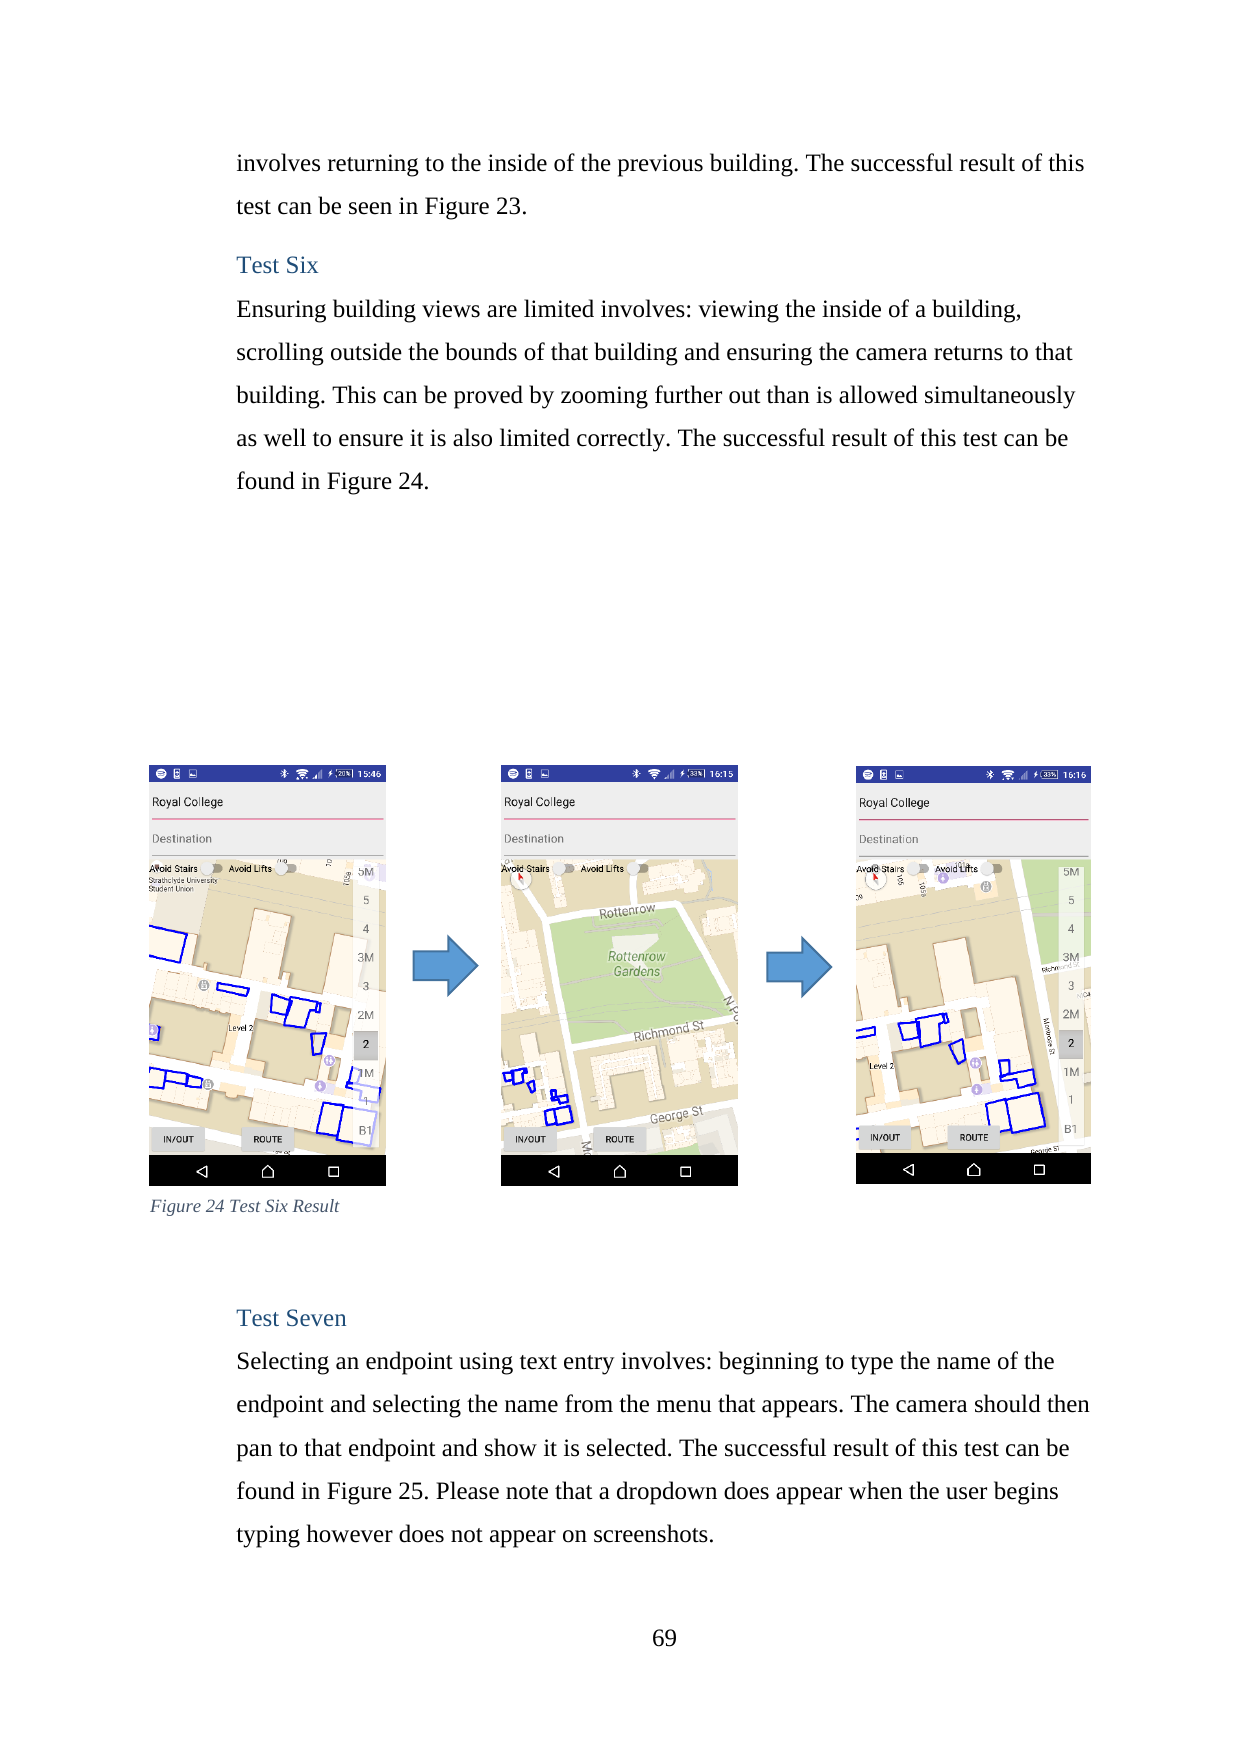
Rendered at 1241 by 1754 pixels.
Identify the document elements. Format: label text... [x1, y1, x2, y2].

picture [149, 765, 386, 1186]
picture [856, 766, 1091, 1184]
subtitle Test Six [236, 251, 1092, 279]
picture [501, 765, 738, 1186]
subtitle Test Seven [236, 1303, 1092, 1332]
